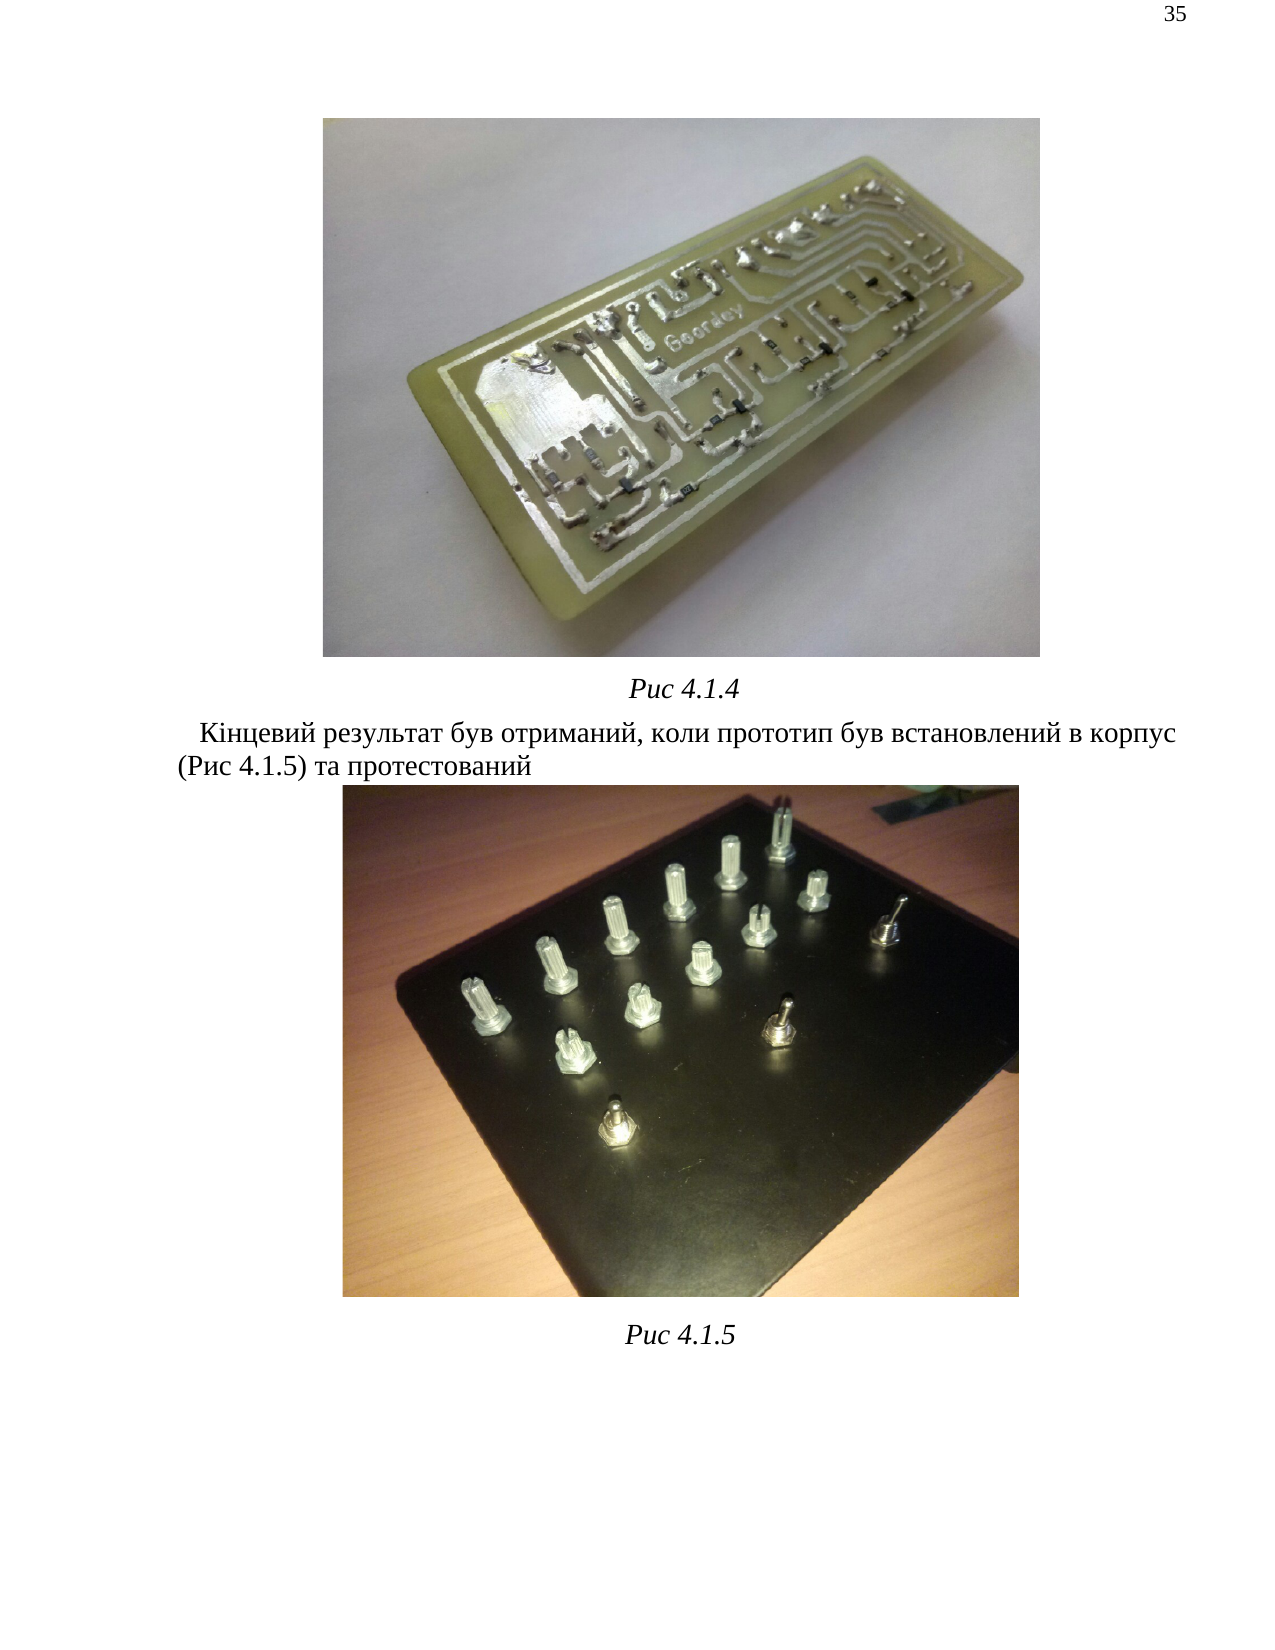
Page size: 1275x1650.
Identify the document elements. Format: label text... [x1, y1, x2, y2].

picture [340, 785, 1018, 1294]
text Кінцевий результат був отриманий, коли прототип був встановлений в корпус (Рис 4.1.5) та протестований [177, 715, 1186, 782]
picture [321, 118, 1040, 656]
